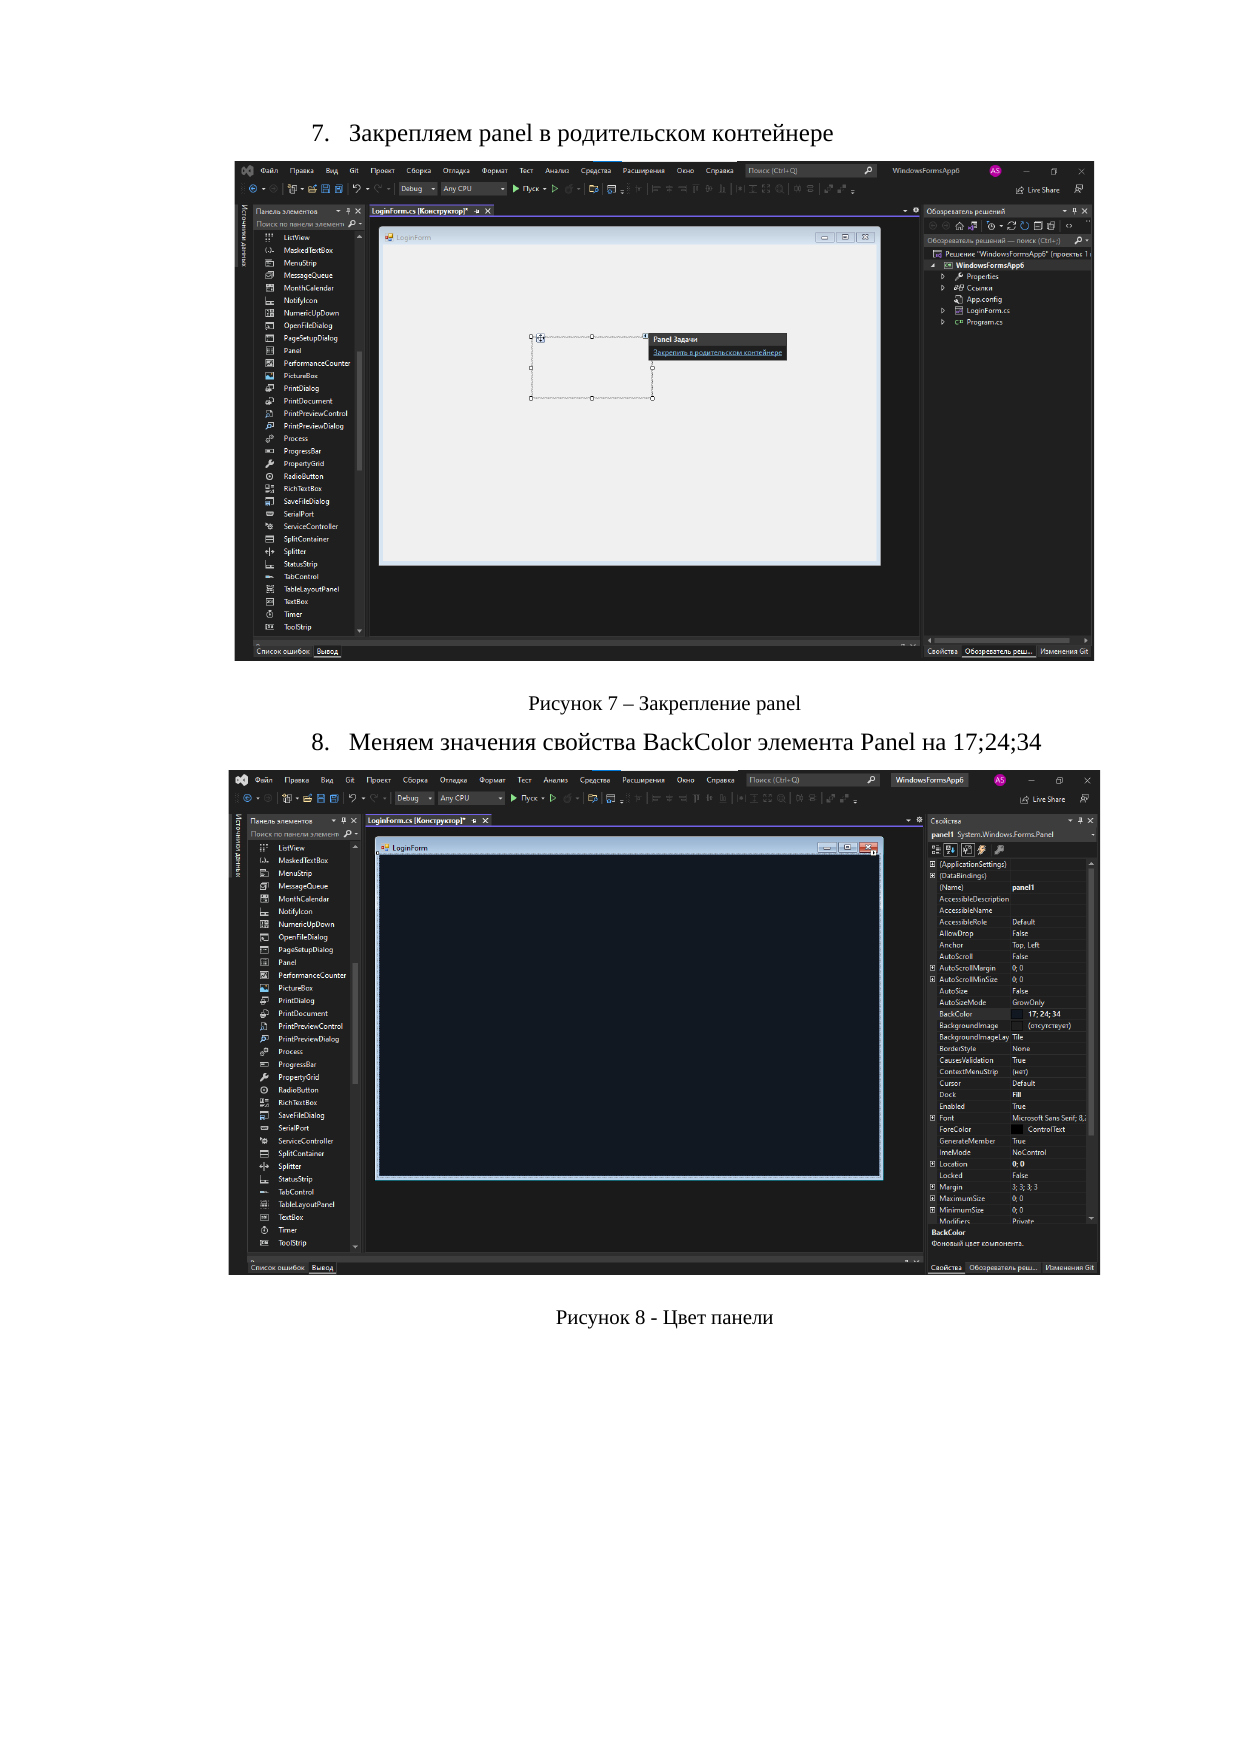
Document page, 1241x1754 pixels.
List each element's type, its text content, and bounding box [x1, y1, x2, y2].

picture [234, 161, 1095, 661]
list Закрепляем panel в родительском контейнере [311, 118, 1152, 147]
text Рисунок 8 - Цвет панели [177, 1305, 1152, 1329]
text Рисунок 7 – Закрепление panel [177, 691, 1152, 715]
list Меняем значения свойства BackColor элемента Panel на 17;24;34 [311, 727, 1152, 756]
picture [228, 770, 1101, 1275]
